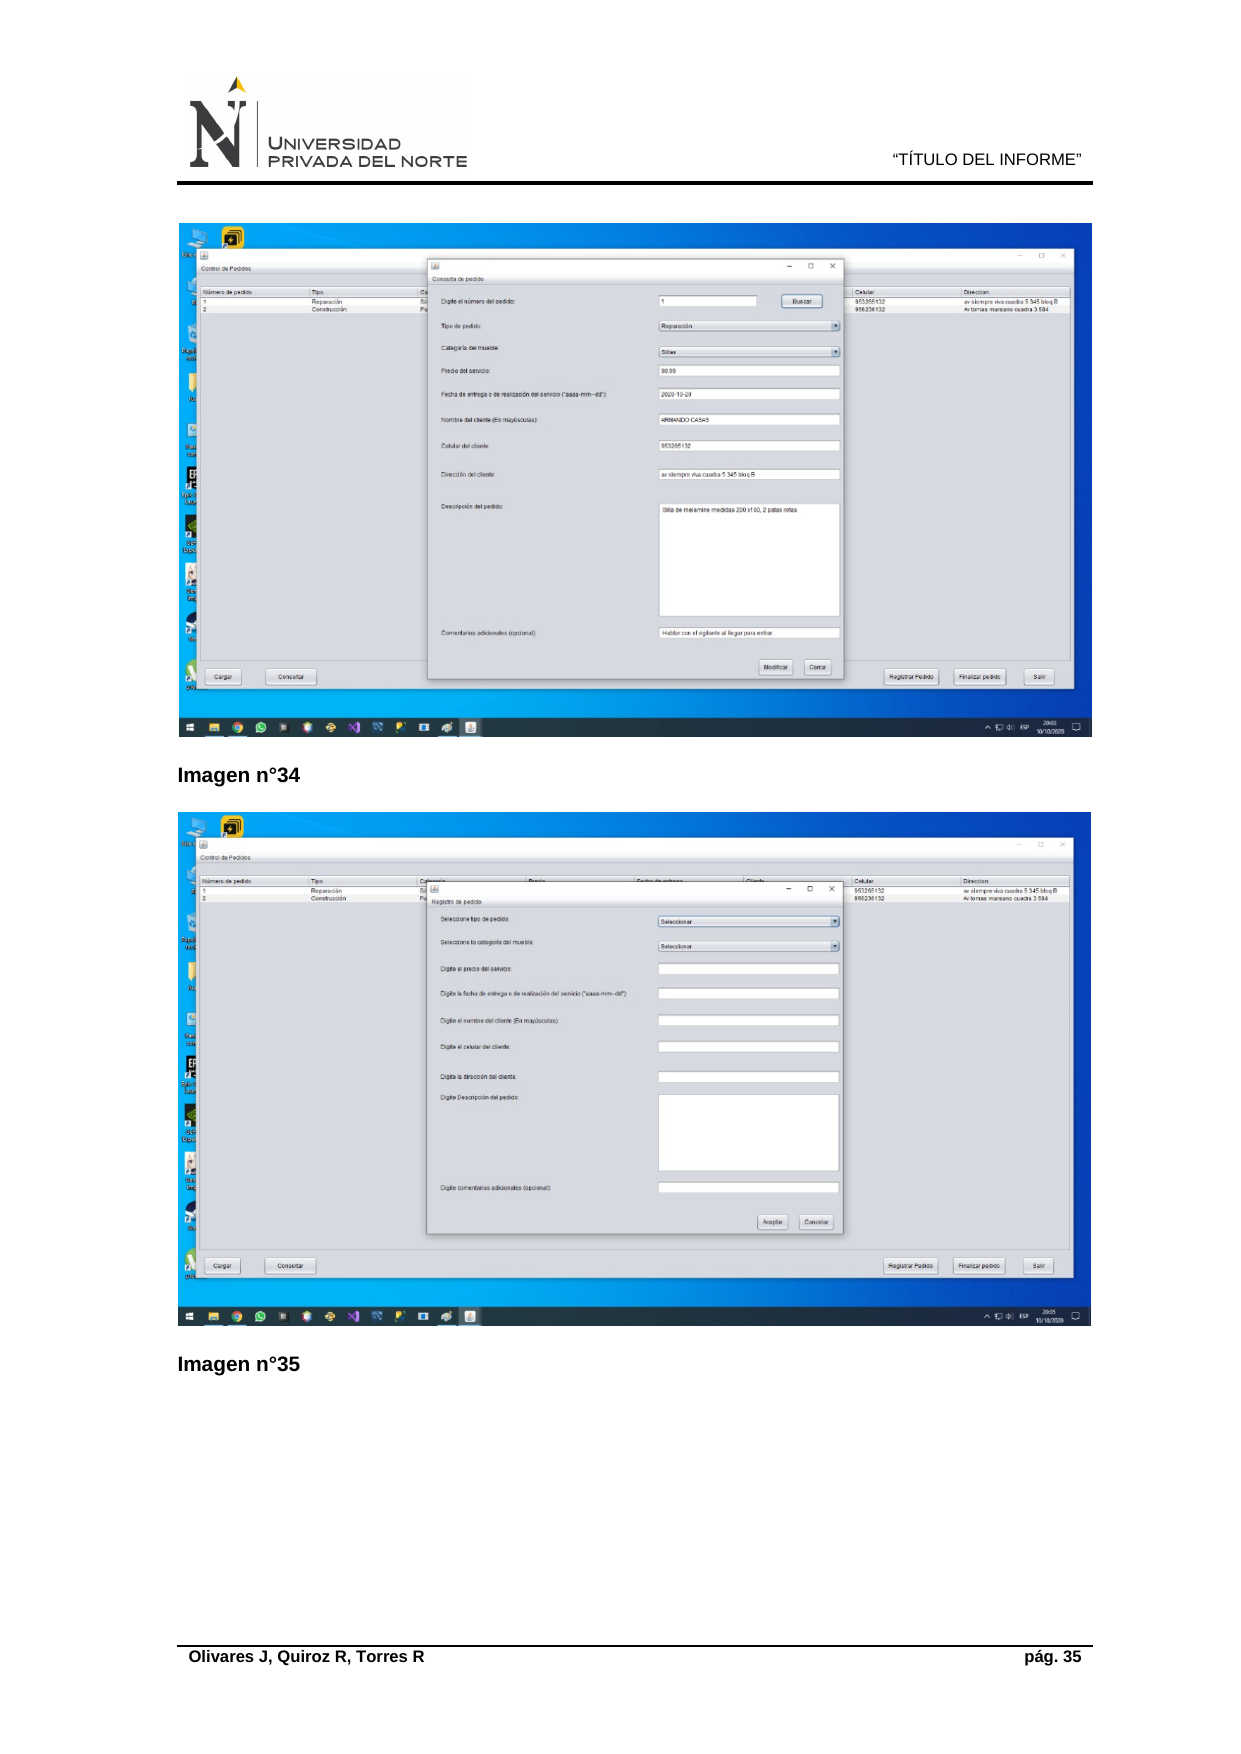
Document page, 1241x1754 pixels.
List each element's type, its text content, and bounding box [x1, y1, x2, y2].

picture [349, 811, 371, 816]
picture [183, 492, 192, 498]
picture [350, 222, 372, 227]
picture [188, 73, 469, 169]
picture [177, 222, 1093, 738]
text Imagen n°34 [177, 763, 1092, 787]
picture [177, 811, 1093, 1327]
text Imagen n°35 [177, 1351, 1092, 1375]
